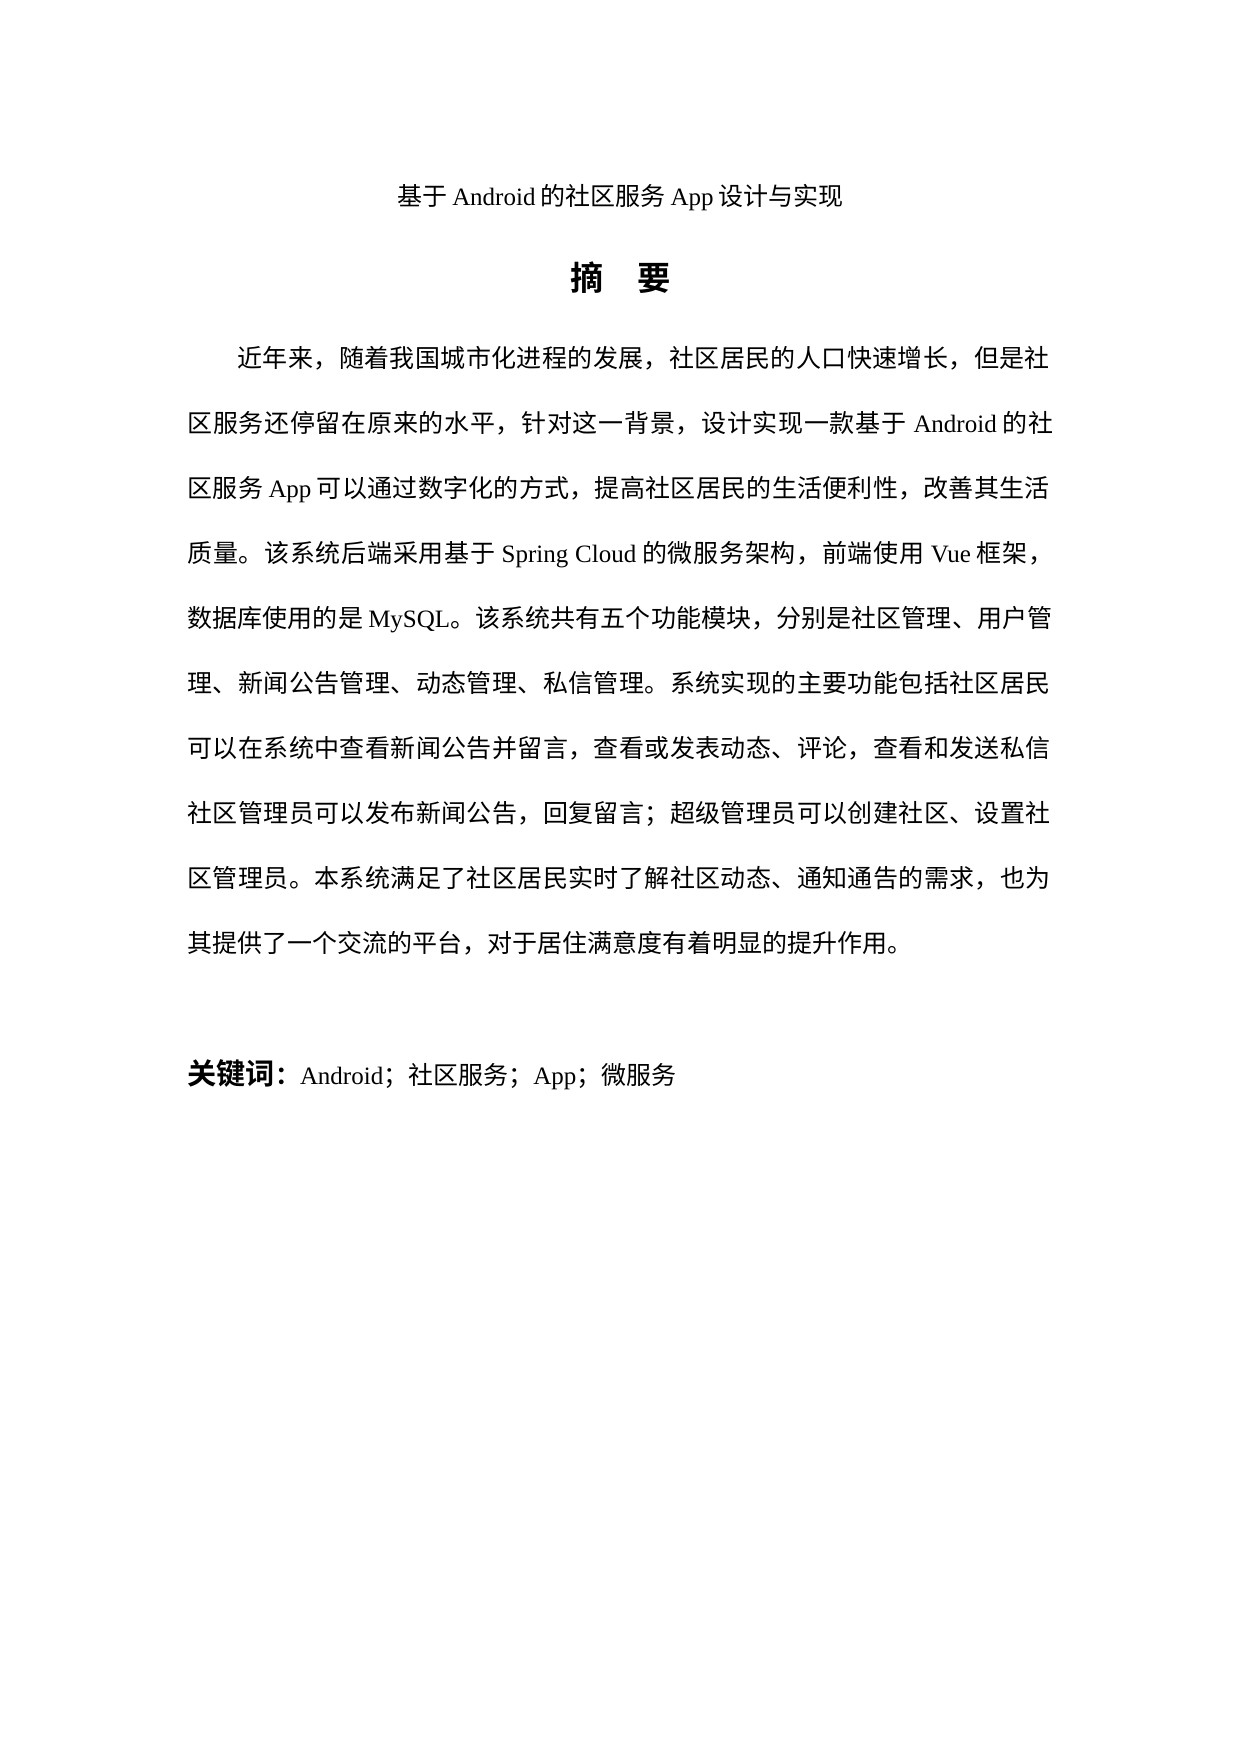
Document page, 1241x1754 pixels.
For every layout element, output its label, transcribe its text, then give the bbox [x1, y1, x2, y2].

text 近年来，随着我国城市化进程的发展，社区居民的人口快速增长，但是社区服务还停留在原来的水平，针对这一背景，设计实现一款基于Android的社区服务App可以通过数字化的方式，提高社区居民的生活便利性，改善其生活质量。该系统后端采用基于Spring Cloud的微服务架构，前端使用Vue框架，数据库使用的是MySQL。该系统共有五个功能模块，分别是社区管理、用户管理、新闻公告管理、动态管理、私信管理。系统实现的主要功能包括社区居民可以在系统中查看新闻公告并留言，查看或发表动态、评论，查看和发送私信；社区管理员可以发布新闻公告，回复留言；超级管理员可以创建社区、设置社区管理员。本系统满足了社区居民实时了解社区动态、通知通告的需求，也为其提供了一个交流的平台，对于居住满意度有着明显的提升作用。 [187, 324, 1053, 974]
text 摘 要 [187, 243, 1053, 308]
text 关键词：Android；社区服务；App；微服务 [187, 1039, 1053, 1104]
